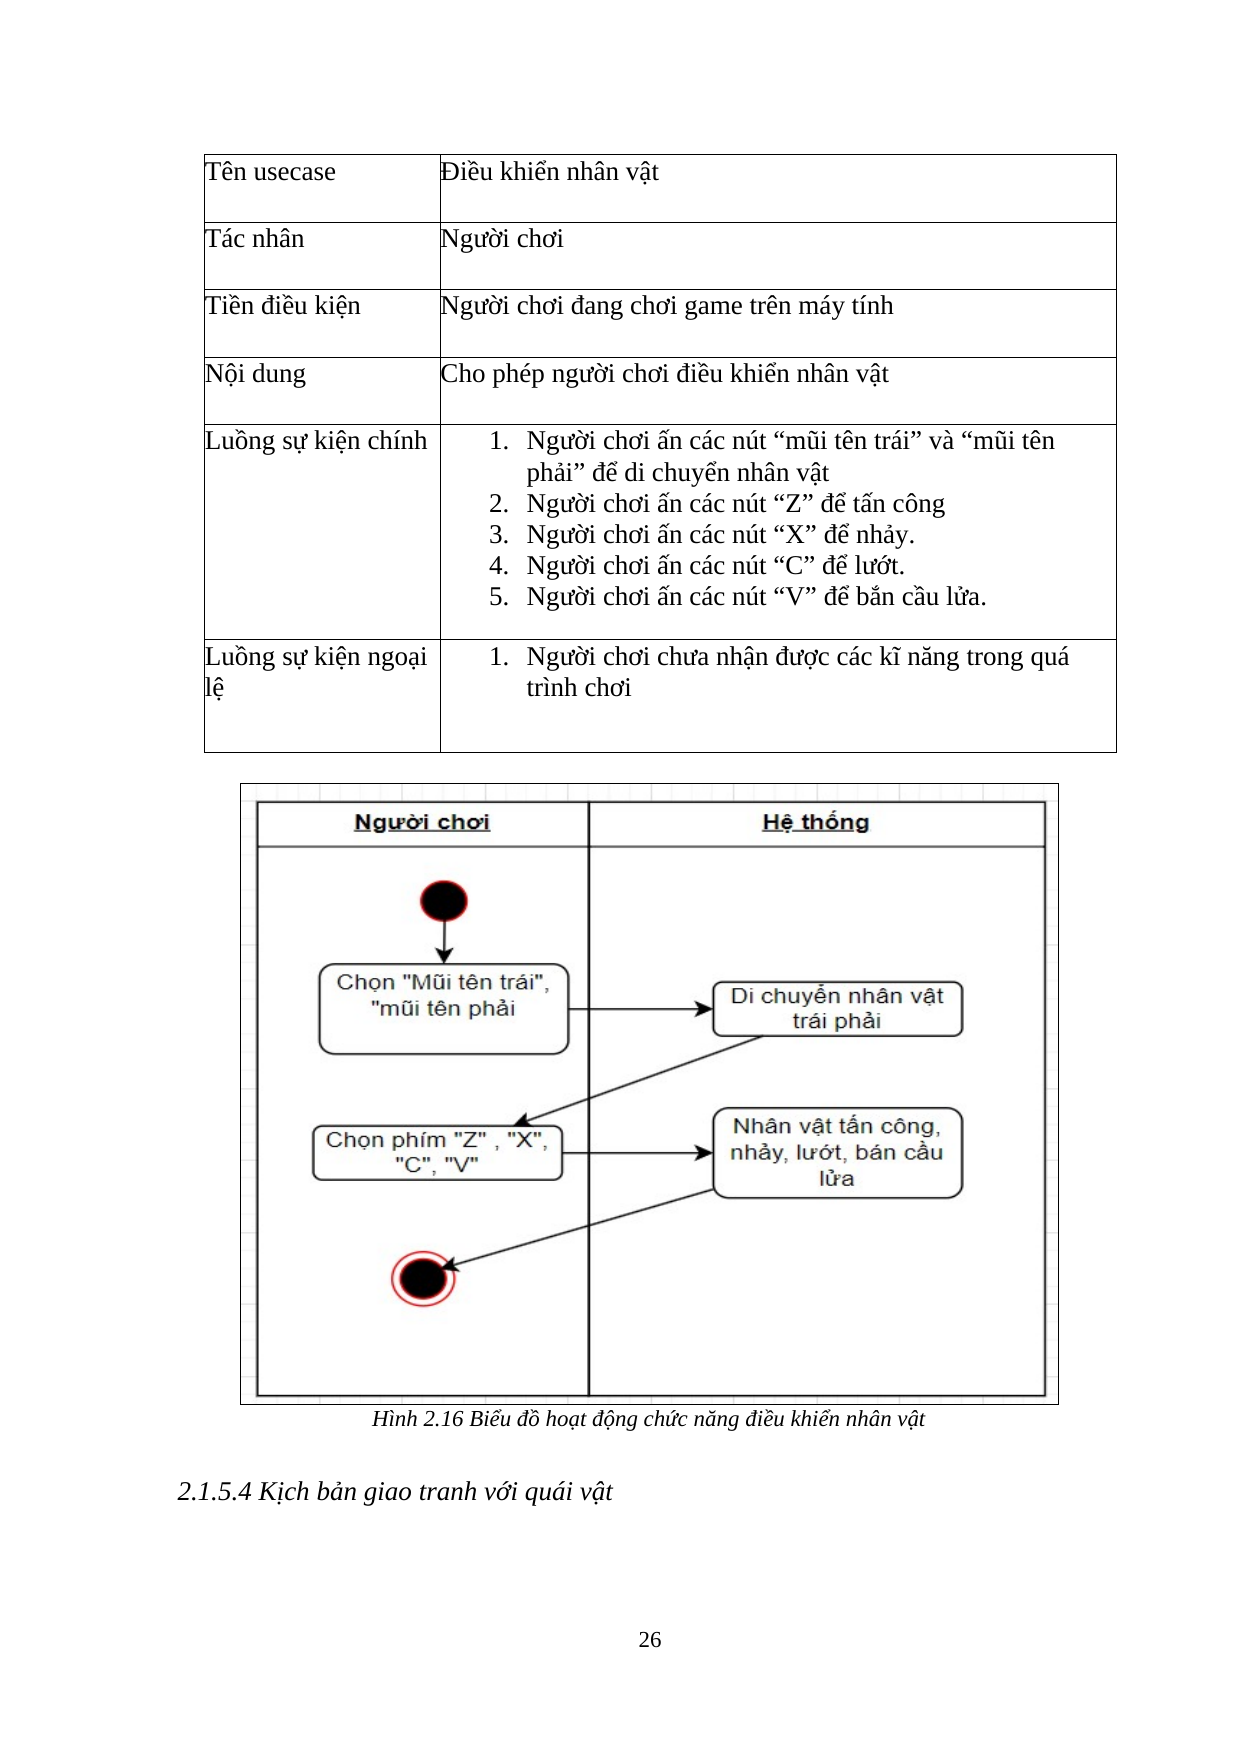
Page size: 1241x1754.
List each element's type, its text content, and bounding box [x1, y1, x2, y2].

table_cell Luồng sự kiện ngoại lệ [205, 640, 440, 752]
subtitle 2.1.5.4 Kịch bản giao tranh với quái vật [177, 1475, 1122, 1506]
table_cell Người chơi chưa nhận được các kĩ năng trong quá trình chơi [441, 640, 1116, 752]
table_cell Cho phép người chơi điều khiển nhân vật [441, 358, 1116, 424]
table_cell Tác nhân [205, 223, 440, 289]
table_cell Người chơi đang chơi game trên máy tính [441, 290, 1116, 357]
table_cell Người chơi ấn các nút “mũi tên trái” và “mũi tên phải” để di chuyển nhân vật Người chơi ấn các nút “Z” để tấn công Người chơi ấn các nút “X” để nhảy. Người chơi ấn các nút “C” để lướt. Người chơi ấn các nút “V” để bắn cầu lửa. [441, 425, 1116, 639]
table_cell Tiền điều kiện [205, 290, 440, 357]
table_cell Người chơi [441, 223, 1116, 289]
table_cell Nội dung [205, 358, 440, 424]
picture [241, 784, 1058, 1404]
table_header Tên usecase [205, 155, 440, 221]
table_header Điều khiển nhân vật [441, 155, 1116, 221]
text Hình 2.16 Biểu đồ hoạt động chức năng điều khiển nhân vật [177, 1405, 1122, 1431]
table_cell Luồng sự kiện chính [205, 425, 440, 639]
